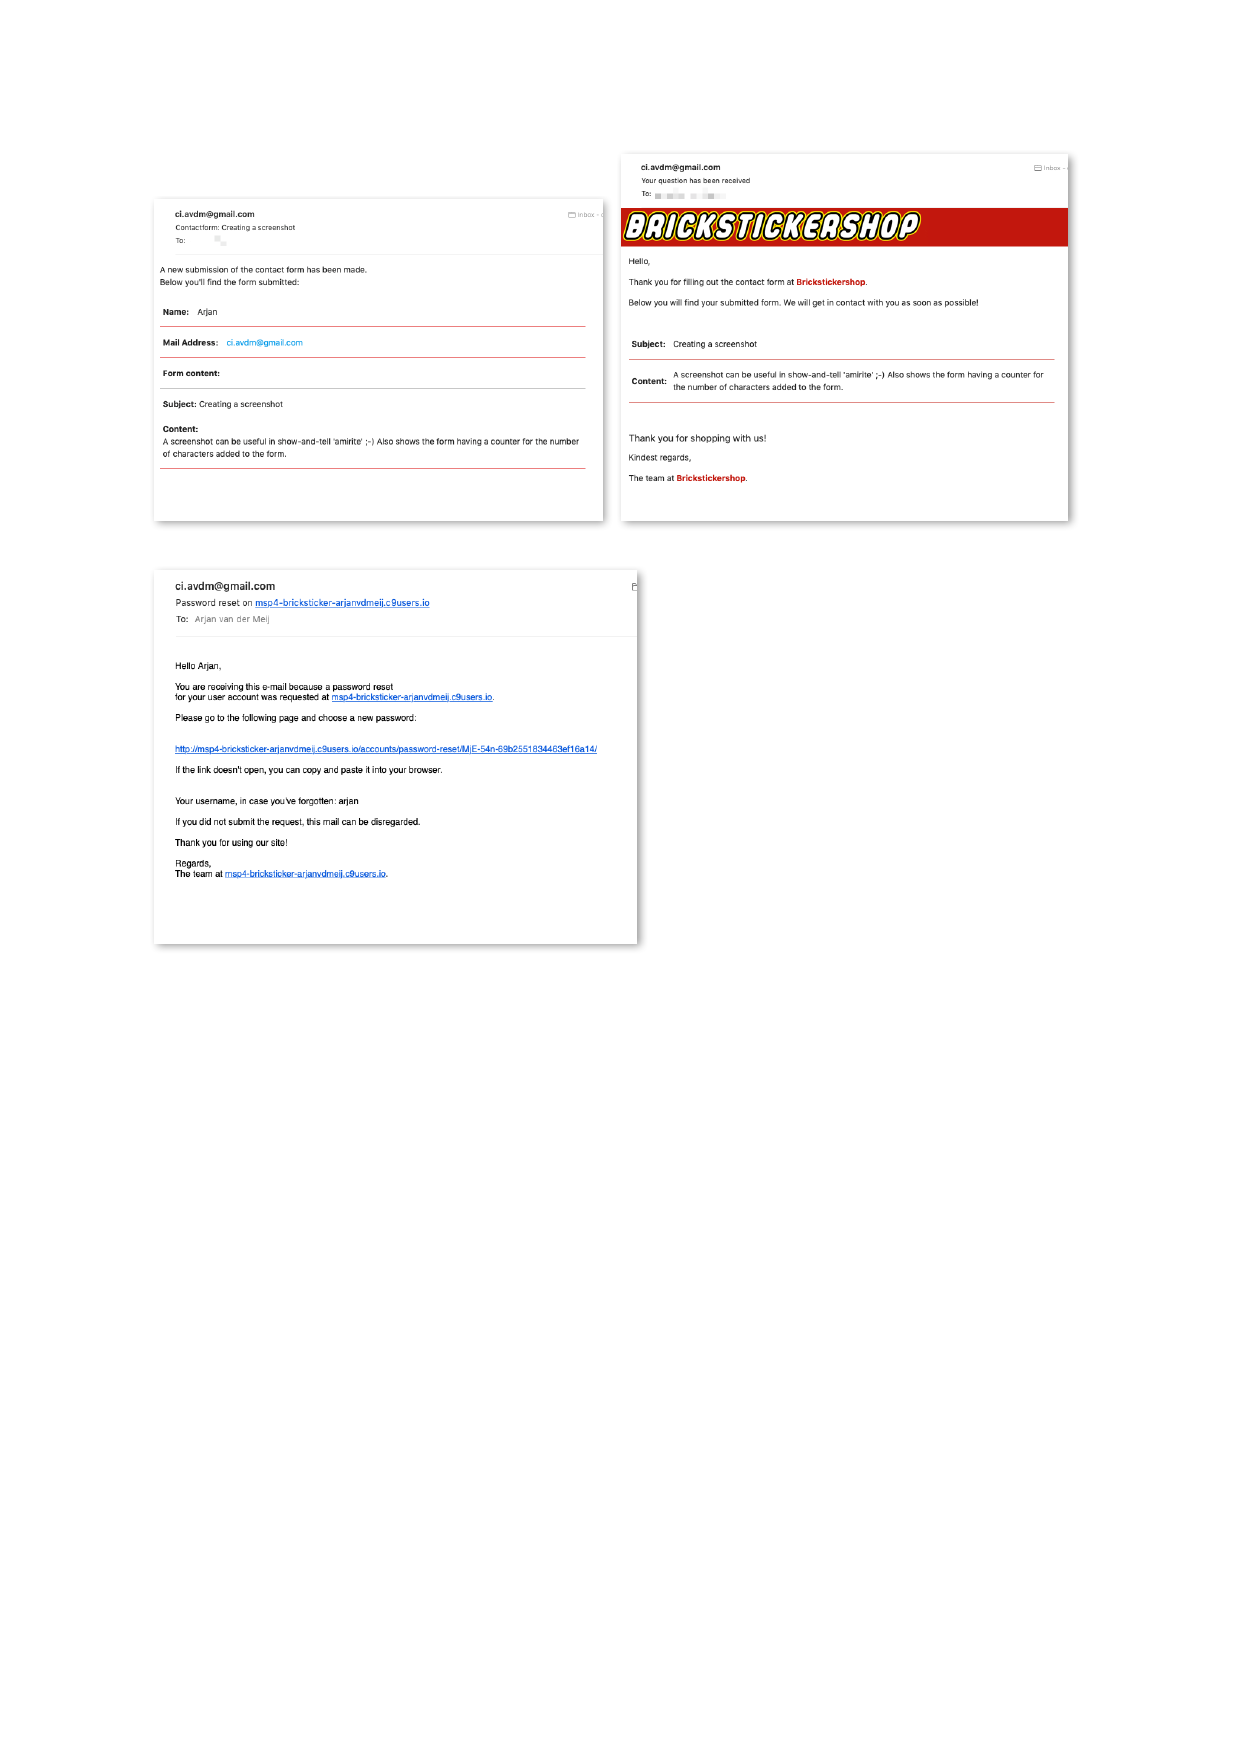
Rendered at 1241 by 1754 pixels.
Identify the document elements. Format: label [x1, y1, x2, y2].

picture [154, 199, 603, 521]
picture [621, 154, 1068, 521]
picture [154, 570, 637, 944]
